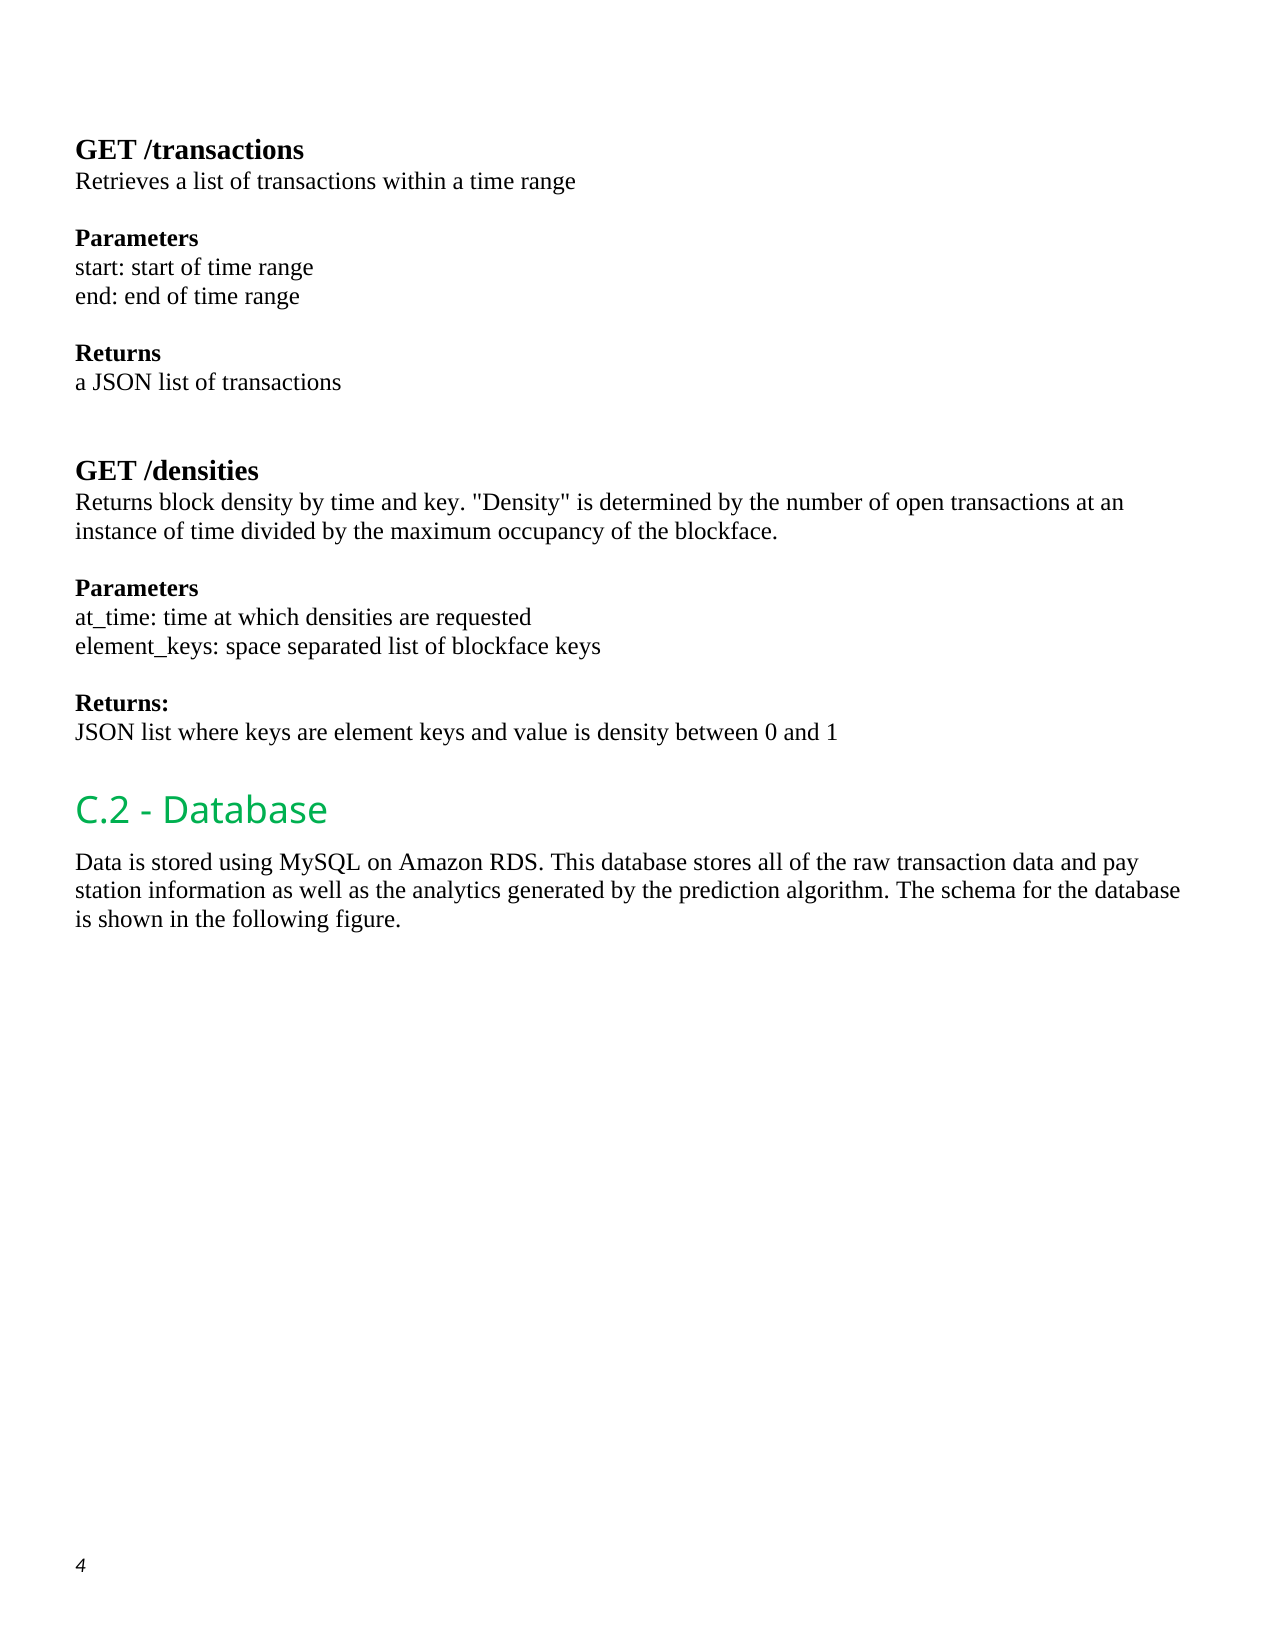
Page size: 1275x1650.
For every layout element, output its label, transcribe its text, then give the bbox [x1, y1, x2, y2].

text JSON list where keys are element keys and value is density between 0 and 1 [75, 717, 1200, 746]
text end: end of time range [75, 281, 1200, 310]
text element_keys: space separated list of blockface keys [75, 631, 1200, 659]
text start: start of time range [75, 252, 1200, 281]
text Returns: [75, 688, 1200, 717]
text Retrieves a list of transactions within a time range [75, 166, 1200, 195]
text Parameters [75, 573, 1200, 602]
subtitle Database [75, 783, 1200, 834]
text Parameters [75, 223, 1200, 252]
text at_time: time at which densities are requested [75, 602, 1200, 631]
text GET /densities [75, 453, 1200, 487]
text a JSON list of transactions [75, 367, 1200, 396]
text GET /transactions [75, 132, 1200, 166]
text Returns block density by time and key. "Density" is determined by the number of open transactions at an instance of time divided by the maximum occupancy of the blockface. [75, 487, 1200, 544]
text Data is stored using MySQL on Amazon RDS. This database stores all of the raw transaction data and pay station information as well as the analytics generated by the prediction algorithm. The schema for the database is shown in the following figure. [75, 847, 1200, 933]
text Returns [75, 338, 1200, 367]
